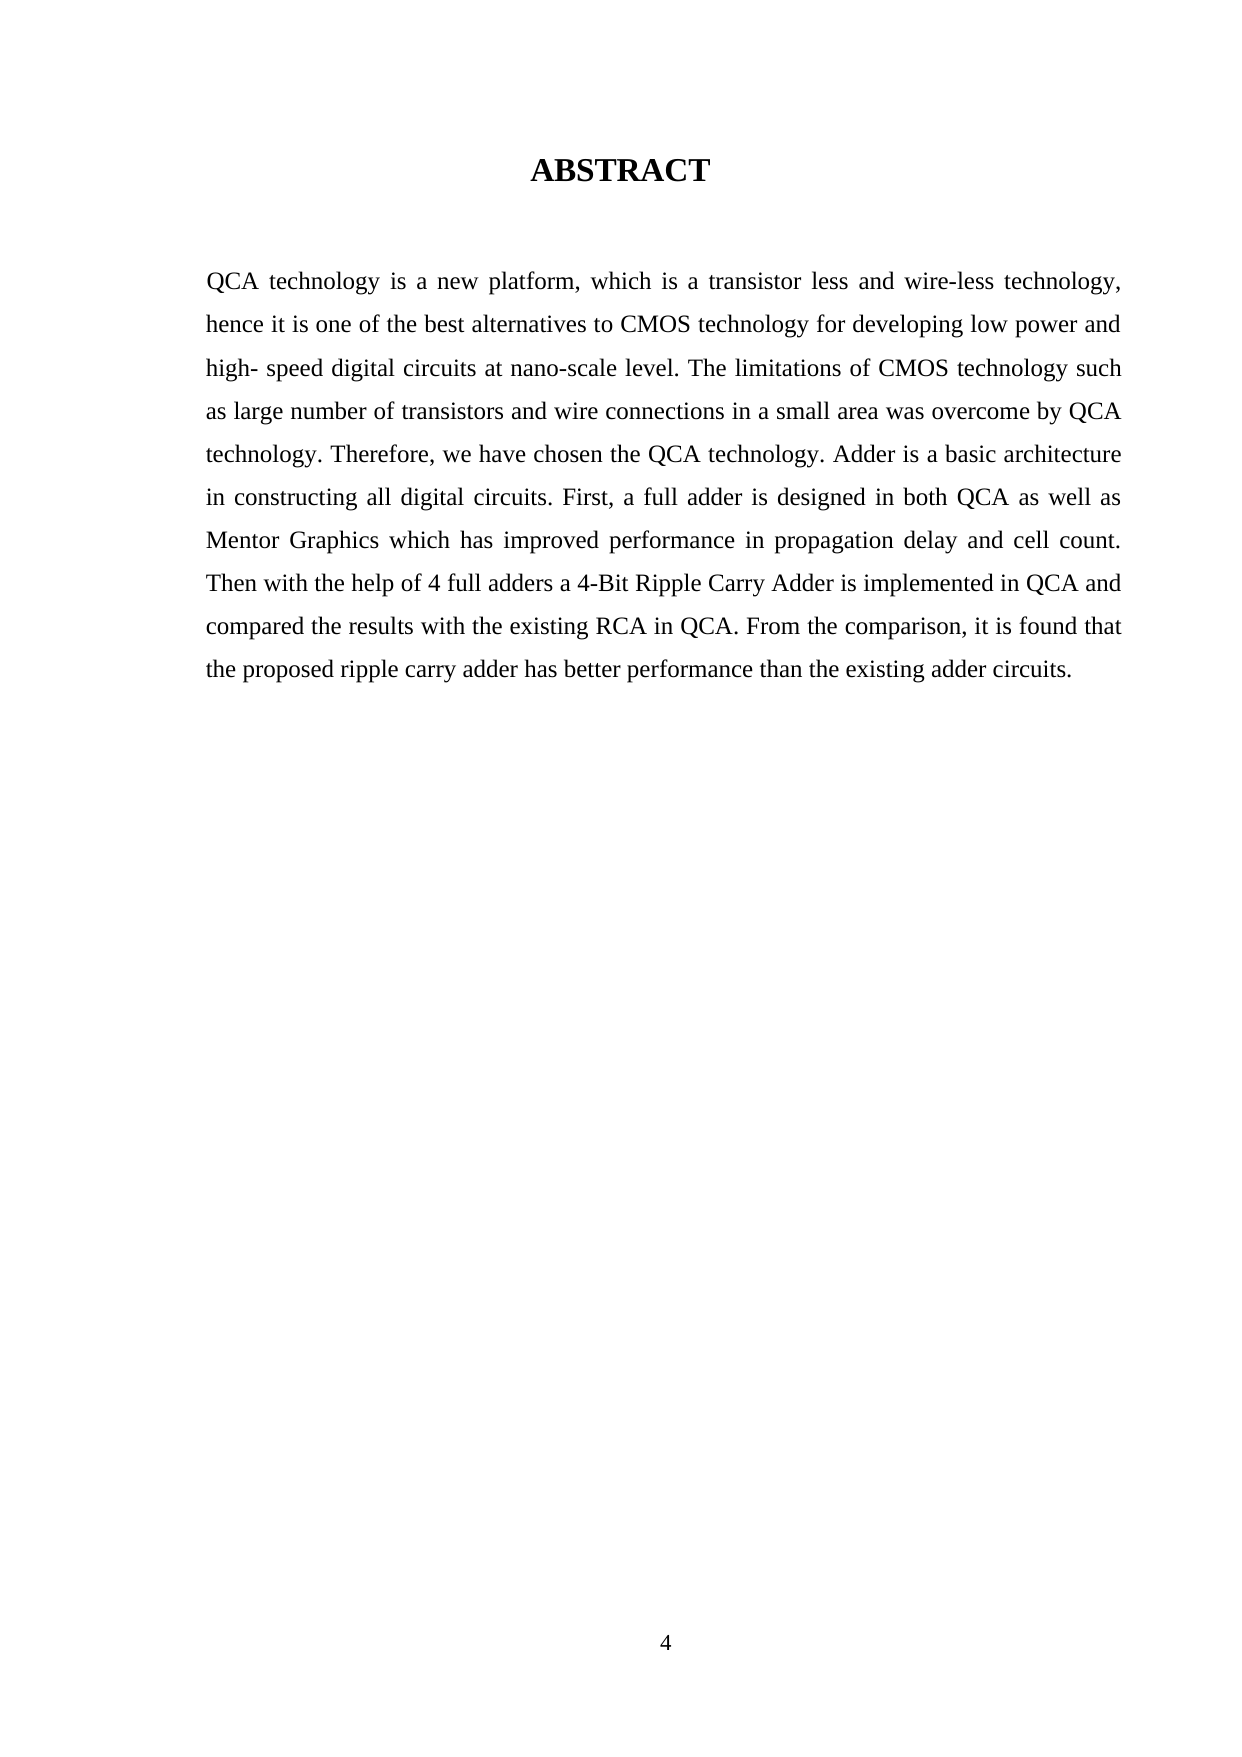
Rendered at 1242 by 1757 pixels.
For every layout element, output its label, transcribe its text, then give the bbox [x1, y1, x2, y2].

subtitle ABSTRACT [154, 150, 1086, 188]
text QCA technology is a new platform, which is a transistor less and wire-less technology, hence it is one of the best alternatives to CMOS technology for developing low power and high- speed digital circuits at nano-scale level. The limitations of CMOS technology such as large number of transistors and wire connections in a small area was overcome by QCA technology. Therefore, we have chosen the QCA technology. Adder is a basic architecture in constructing all digital circuits. First, a full adder is designed in both QCA as well as Mentor Graphics which has improved performance in propagation delay and cell count. Then with the help of 4 full adders a 4-Bit Ripple Carry Adder is implemented in QCA and compared the results with the existing RCA in QCA. From the comparison, it is found that the proposed ripple carry adder has better performance than the existing adder circuits. [206, 266, 1122, 683]
